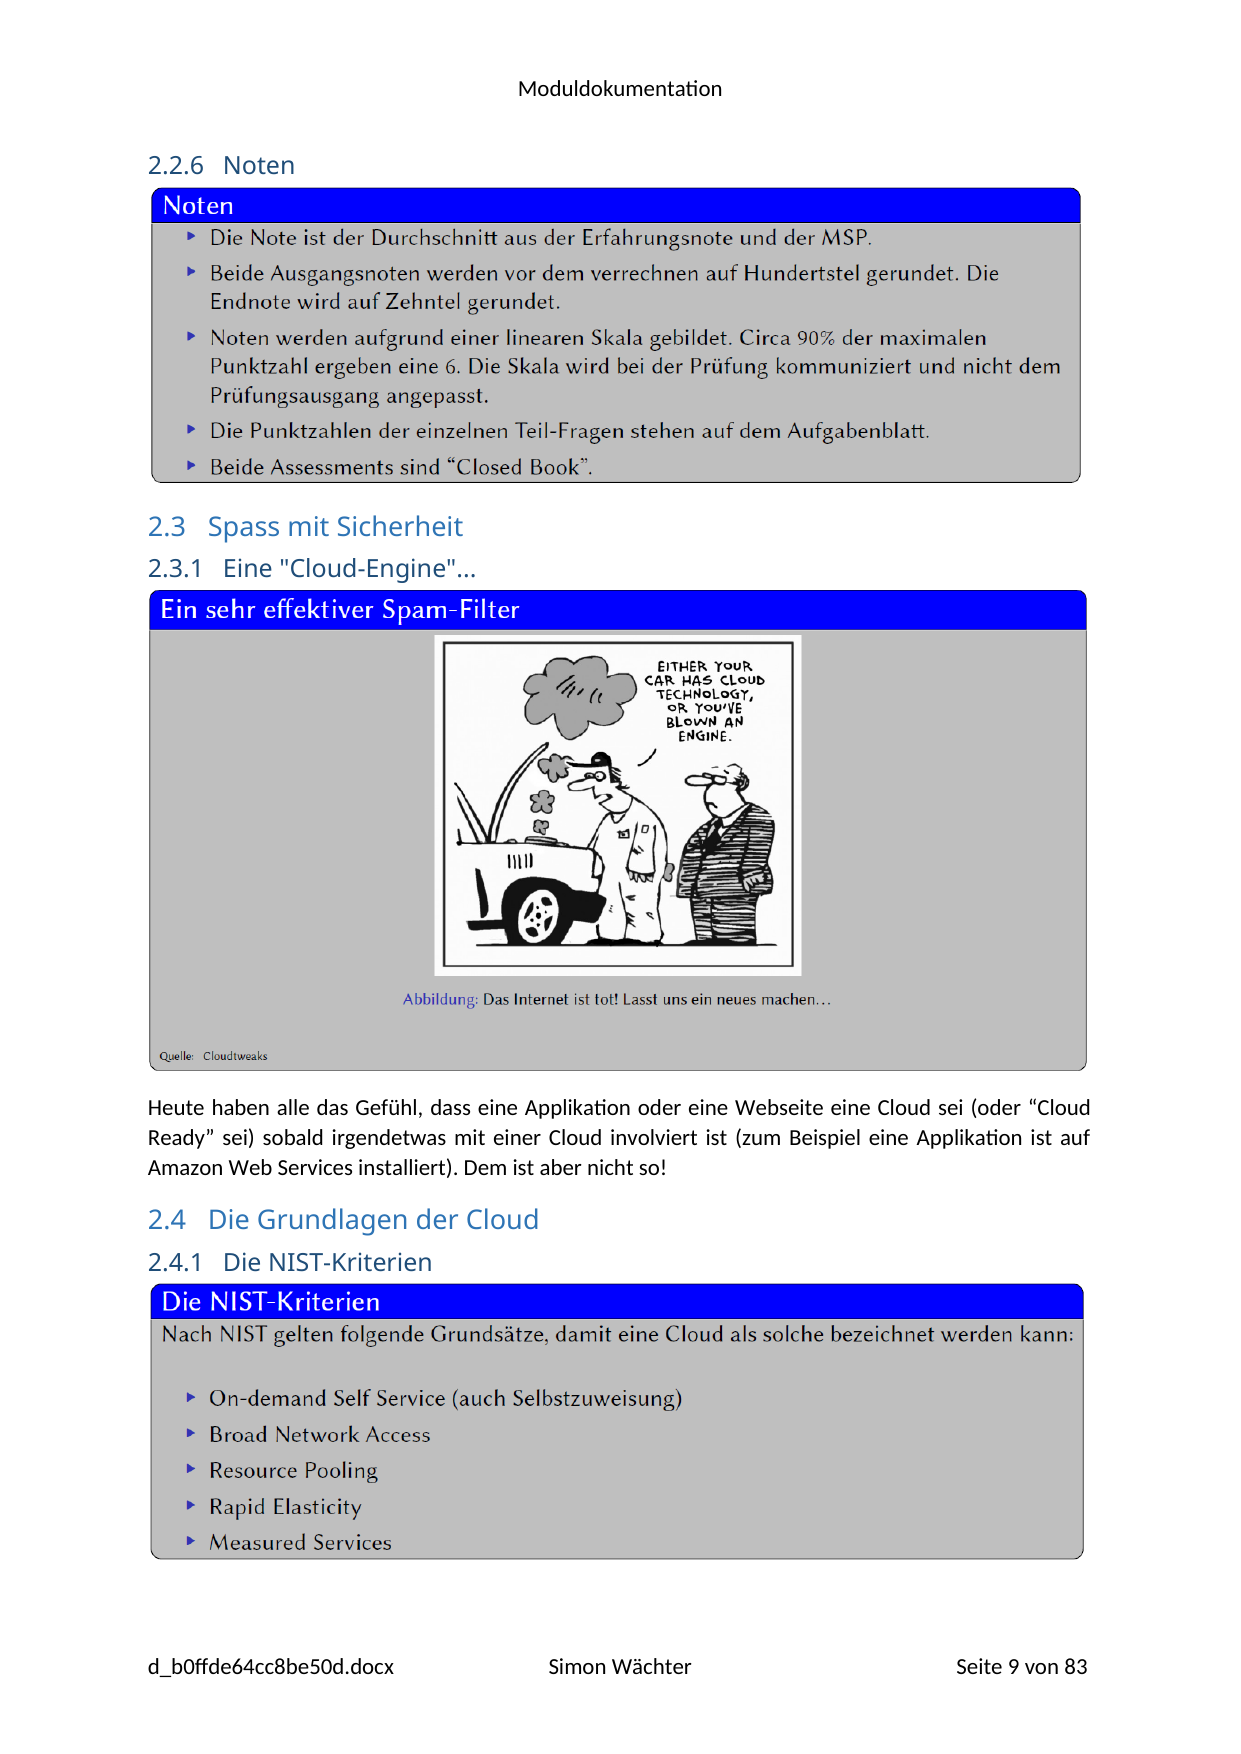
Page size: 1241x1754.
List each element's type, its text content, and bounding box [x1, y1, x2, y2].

text Heute haben alle das Gefühl, dass eine Applikation oder eine Webseite eine Cloud sei (oder “Cloud Ready” sei) sobald irgendetwas mit einer Cloud involviert ist (zum Beispiel eine Applikation ist auf Amazon Web Services installiert). Dem ist aber nicht so! [148, 1093, 1093, 1181]
picture [147, 1281, 1093, 1567]
subtitle Die Grundlagen der Cloud [148, 1200, 1093, 1237]
picture [147, 587, 1093, 1074]
picture [147, 184, 1093, 489]
subtitle Spass mit Sicherheit [148, 507, 1093, 544]
subtitle Die NIST-Kriterien [148, 1244, 1093, 1278]
subtitle Noten [148, 148, 1093, 182]
subtitle Eine "Cloud-Engine"... [148, 551, 1093, 585]
